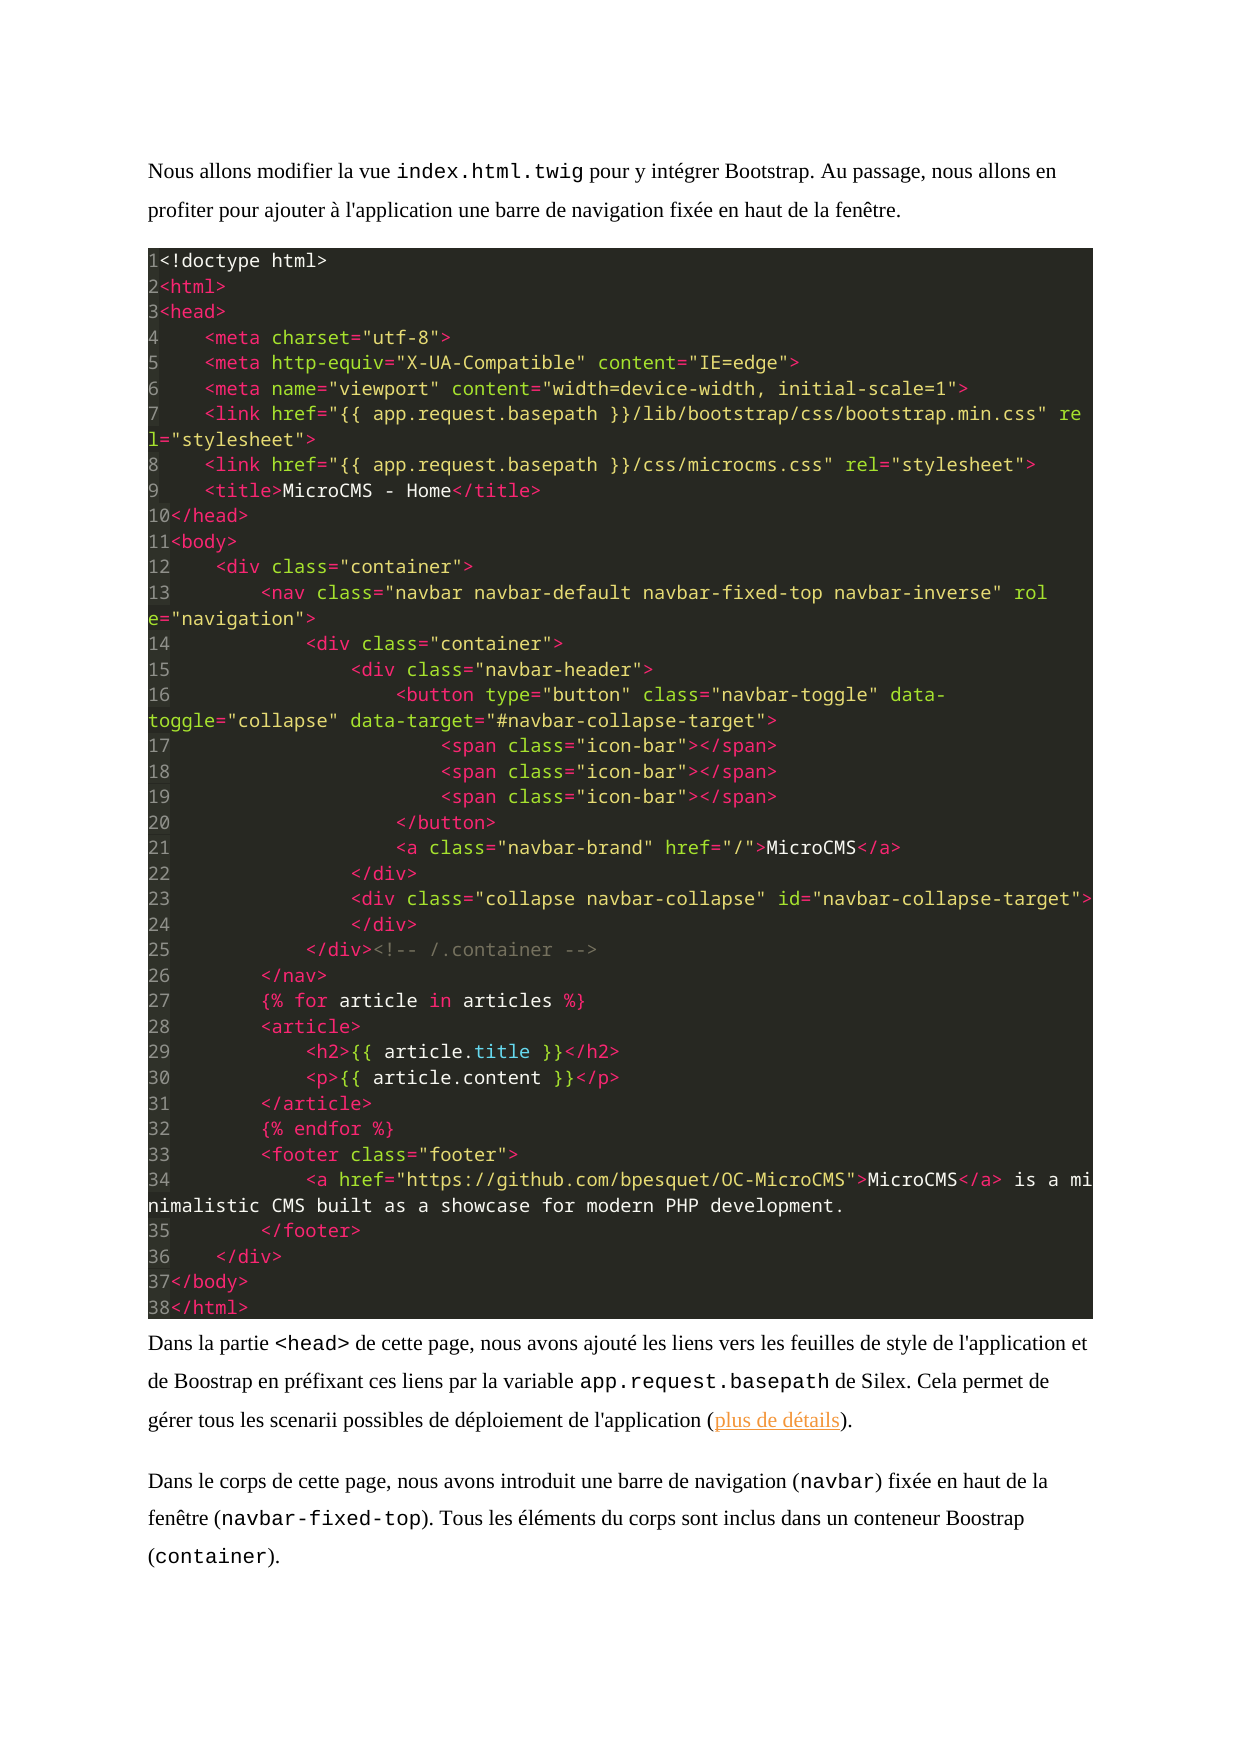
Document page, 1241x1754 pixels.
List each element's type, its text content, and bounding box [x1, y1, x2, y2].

text 13 <nav class="navbar navbar-default navbar-fixed-top navbar-inverse" role="navigation"> [148, 579, 1093, 630]
text 27 {% for article in articles %} [170, 988, 1093, 1013]
text 37</body> [148, 1268, 1093, 1294]
text 5 <meta http-equiv="X-UA-Compatible" content="IE=edge"> [159, 350, 1093, 375]
text 32 {% endfor %} [170, 1115, 1093, 1141]
text 29 <h2>{{ article.title }}</h2> [170, 1039, 1093, 1064]
text 15 <div class="navbar-header"> [170, 656, 1093, 681]
text 12 <div class="container"> [170, 554, 1093, 579]
text 30 <p>{{ article.content }}</p> [170, 1064, 1093, 1090]
text Nous allons modifier la vue index.html.twig pour y intégrer Bootstrap. Au passage, nous allons en profiter pour ajouter à l'application une barre de navigation fixée en haut de la fenêtre. [148, 148, 1093, 223]
text 25 </div><!-- /.container --> [170, 937, 1093, 962]
text 22 </div> [170, 860, 1093, 886]
text 33 <footer class="footer"> [170, 1141, 1093, 1166]
text 8 <link href="{{ app.request.basepath }}/css/microcms.css" rel="stylesheet"> [159, 452, 1093, 477]
text 24 </div> [170, 911, 1093, 937]
text Dans le corps de cette page, nous avons introduit une barre de navigation (navbar) fixée en haut de la fenêtre (navbar-fixed-top). Tous les éléments du corps sont inclus dans un conteneur Boostrap (container). [148, 1457, 1093, 1569]
text 18 <span class="icon-bar"></span> [170, 758, 1093, 783]
text 21 <a class="navbar-brand" href="/">MicroCMS</a> [148, 834, 1093, 860]
text 28 <article> [170, 1013, 1093, 1039]
text 14 <div class="container"> [170, 630, 1093, 656]
text 6 <meta name="viewport" content="width=device-width, initial-scale=1"> [159, 375, 1093, 401]
text 34 <a href="https://github.com/bpesquet/OC-MicroCMS">MicroCMS</a> is a minimalistic CMS built as a showcase for modern PHP development. [148, 1166, 1093, 1217]
text 10</head> [170, 503, 1093, 528]
text 3<head> [159, 299, 1093, 324]
text 16 <button type="button" class="navbar-toggle" data-toggle="collapse" data-target="#navbar-collapse-target"> [148, 681, 1093, 732]
text 26 </nav> [170, 962, 1093, 988]
text 1<!doctype html> [159, 248, 1093, 273]
text 17 <span class="icon-bar"></span> [148, 732, 1093, 758]
text 20 </button> [170, 809, 1093, 834]
text 19 <span class="icon-bar"></span> [148, 783, 1093, 809]
text 31 </article> [170, 1090, 1093, 1115]
text 38</html> [170, 1294, 1093, 1319]
text 35 </footer> [148, 1217, 1093, 1243]
text 4 <meta charset="utf-8"> [159, 324, 1093, 350]
text 36 </div> [170, 1243, 1093, 1268]
text 11<body> [170, 528, 1093, 554]
text Dans la partie <head> de cette page, nous avons ajouté les liens vers les feuilles de style de l'application et de Boostrap en préfixant ces liens par la variable app.request.basepath de Silex. Cela permet de gérer tous les scenarii possibles de déploiement de l'application (plus de détails). [148, 1319, 1093, 1432]
text 2<html> [159, 273, 1093, 299]
text 7 <link href="{{ app.request.basepath }}/lib/bootstrap/css/bootstrap.min.css" rel="stylesheet"> [148, 401, 1093, 452]
text 9 <title>MicroCMS - Home</title> [159, 477, 1093, 503]
text 23 <div class="collapse navbar-collapse" id="navbar-collapse-target"> [170, 886, 1093, 911]
